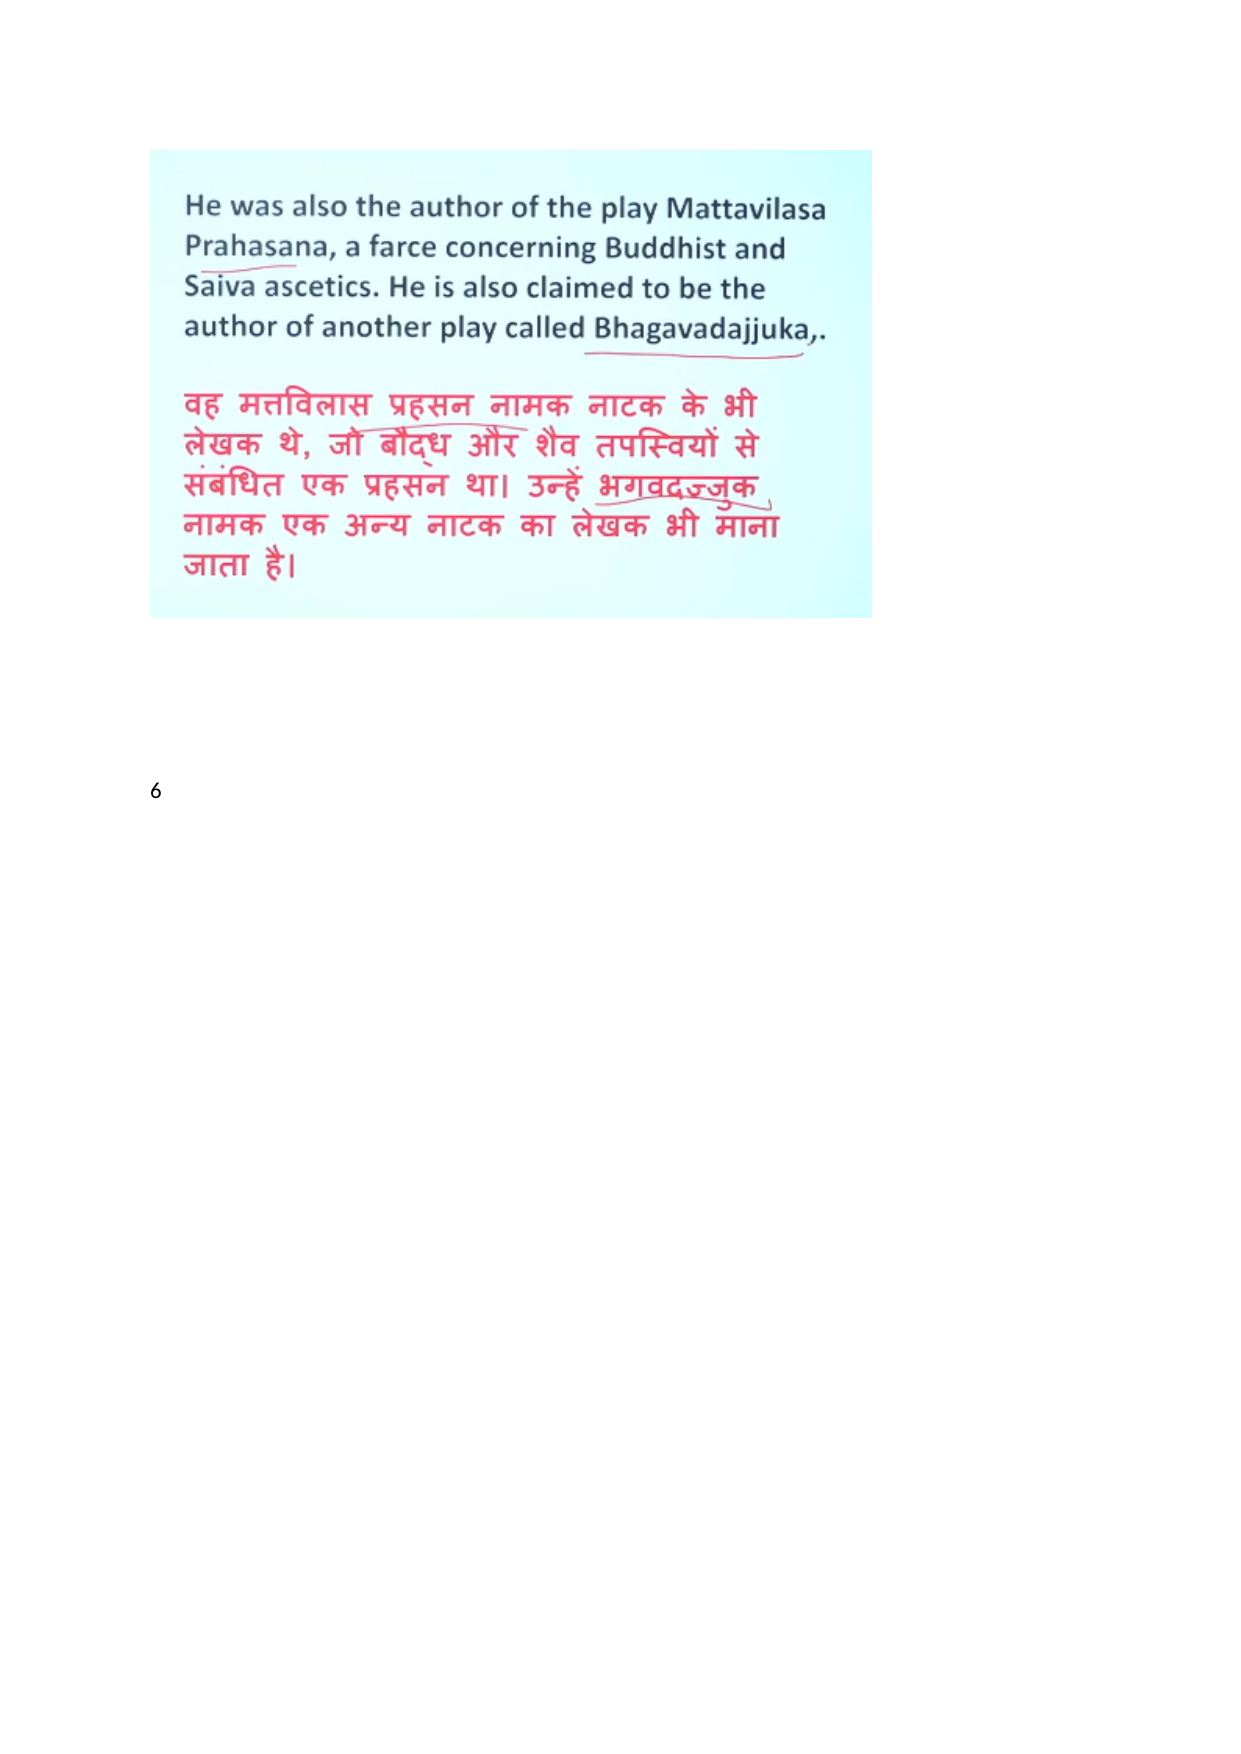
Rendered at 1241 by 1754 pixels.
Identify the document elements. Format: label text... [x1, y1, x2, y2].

text 6 [150, 777, 1090, 805]
picture [150, 150, 872, 618]
